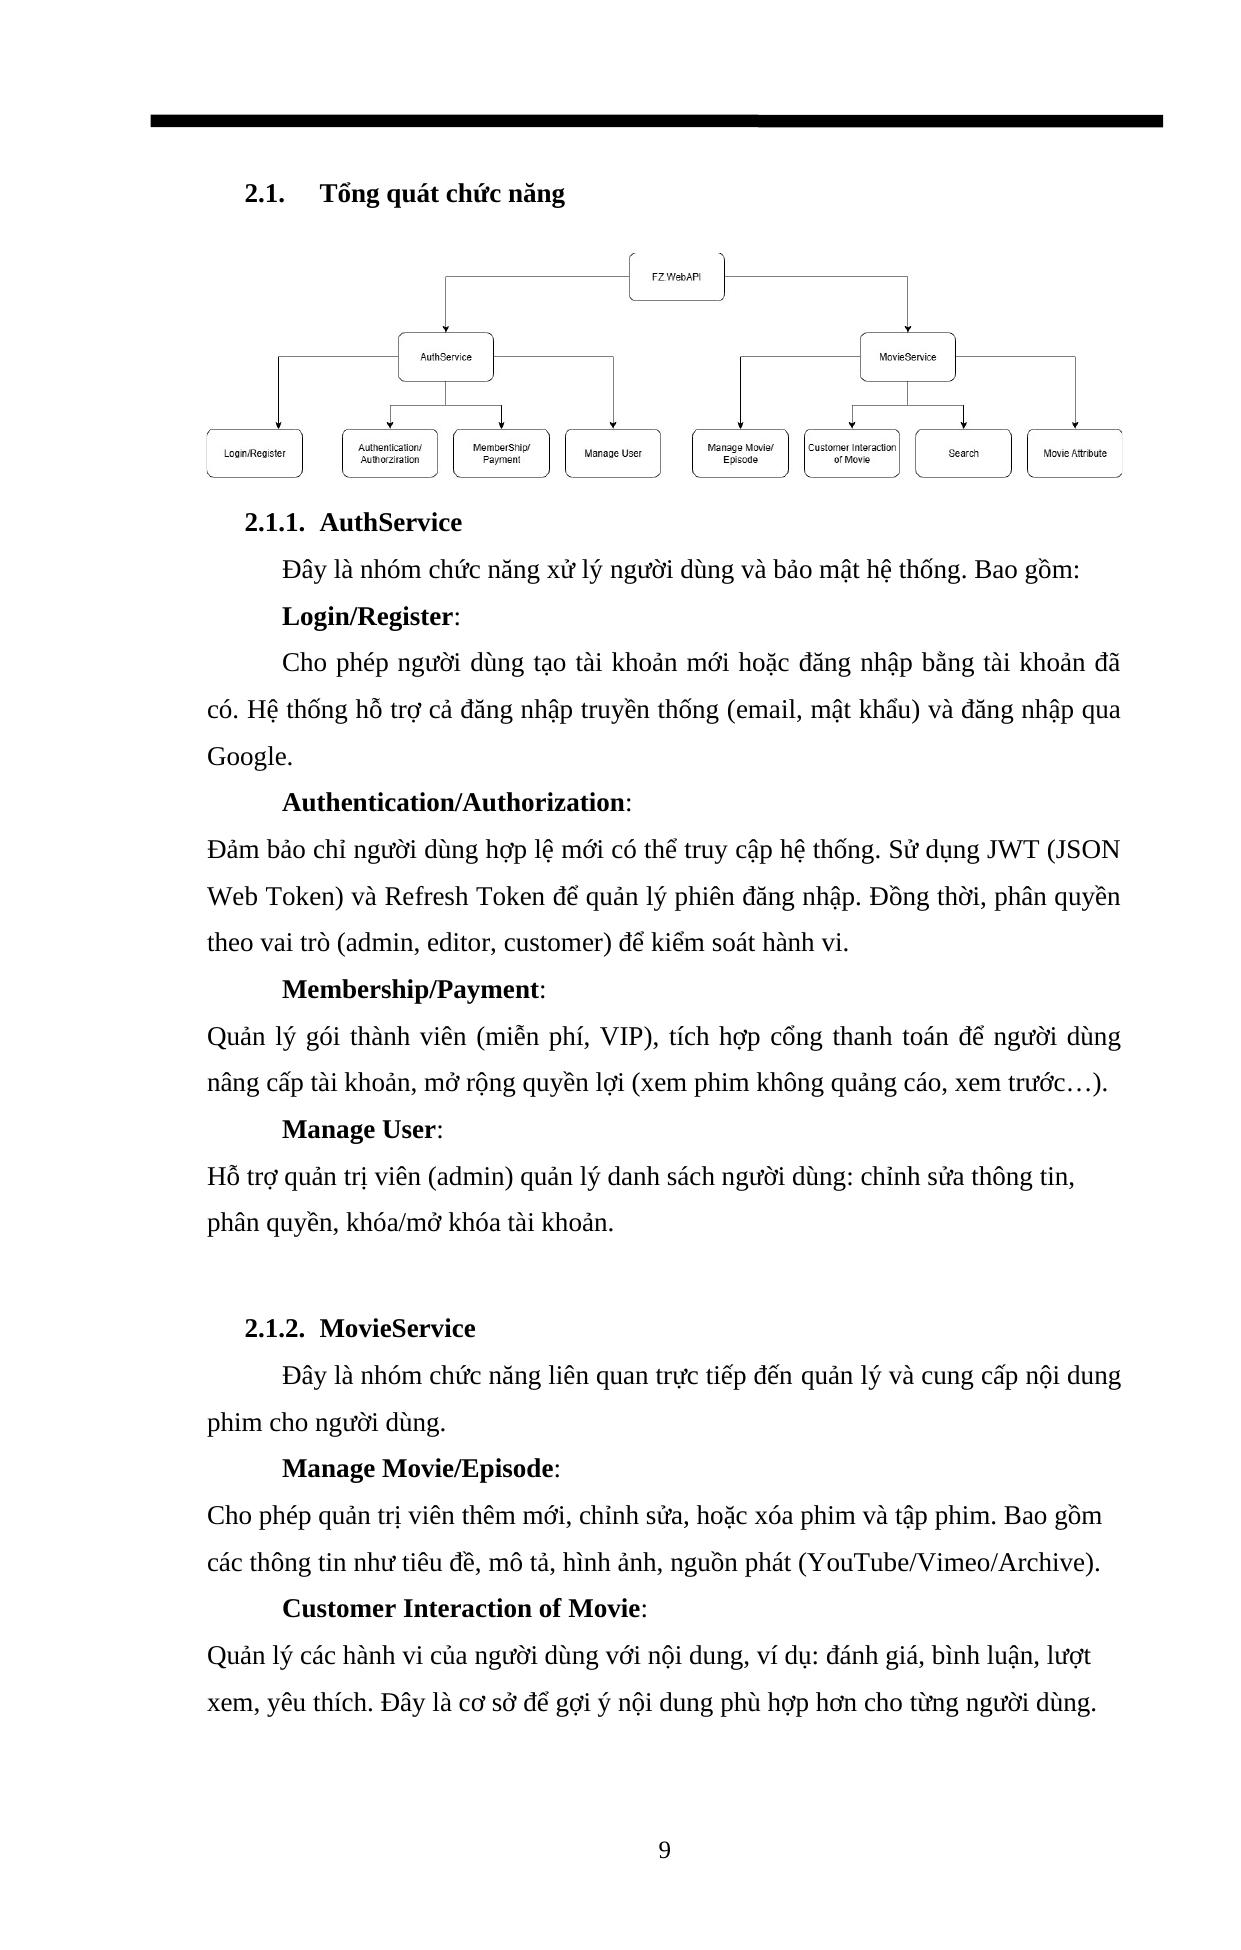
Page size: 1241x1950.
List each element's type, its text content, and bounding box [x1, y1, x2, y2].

text Manage Movie/Episode: Cho phép quản trị viên thêm mới, chỉnh sửa, hoặc xóa phim và tập phim. Bao gồm các thông tin như tiêu đề, mô tả, hình ảnh, nguồn phát (YouTube/Vimeo/Archive). [207, 1452, 1122, 1577]
text Login/Register: [207, 600, 1122, 631]
text Membership/Payment: Quản lý gói thành viên (miễn phí, VIP), tích hợp cổng thanh toán để người dùng nâng cấp tài khoản, mở rộng quyền lợi (xem phim không quảng cáo, xem trước…). [207, 973, 1122, 1098]
text Authentication/Authorization: Đảm bảo chỉ người dùng hợp lệ mới có thể truy cập hệ thống. Sử dụng JWT (JSON Web Token) và Refresh Token để quản lý phiên đăng nhập. Đồng thời, phân quyền theo vai trò (admin, editor, customer) để kiểm soát hành vi. [207, 786, 1122, 958]
text Customer Interaction of Movie: Quản lý các hành vi của người dùng với nội dung, ví dụ: đánh giá, bình luận, lượt xem, yêu thích. Đây là cơ sở để gợi ý nội dung phù hợp hơn cho từng người dùng. [207, 1592, 1122, 1717]
list MovieService [244, 1312, 1122, 1343]
picture [206, 253, 1123, 478]
text Đây là nhóm chức năng liên quan trực tiếp đến quản lý và cung cấp nội dung phim cho người dùng. [207, 1359, 1122, 1437]
text Manage User: [207, 1113, 1122, 1144]
text Hỗ trợ quản trị viên (admin) quản lý danh sách người dùng: chỉnh sửa thông tin, phân quyền, khóa/mở khóa tài khoản. [207, 1160, 1122, 1238]
text Cho phép người dùng tạo tài khoản mới hoặc đăng nhập bằng tài khoản đã có. Hệ thống hỗ trợ cả đăng nhập truyền thống (email, mật khẩu) và đăng nhập qua Google. [207, 646, 1122, 771]
list AuthService [244, 506, 1122, 538]
text Đây là nhóm chức năng xử lý người dùng và bảo mật hệ thống. Bao gồm: [207, 553, 1122, 584]
list Tổng quát chức năng [244, 177, 1122, 208]
